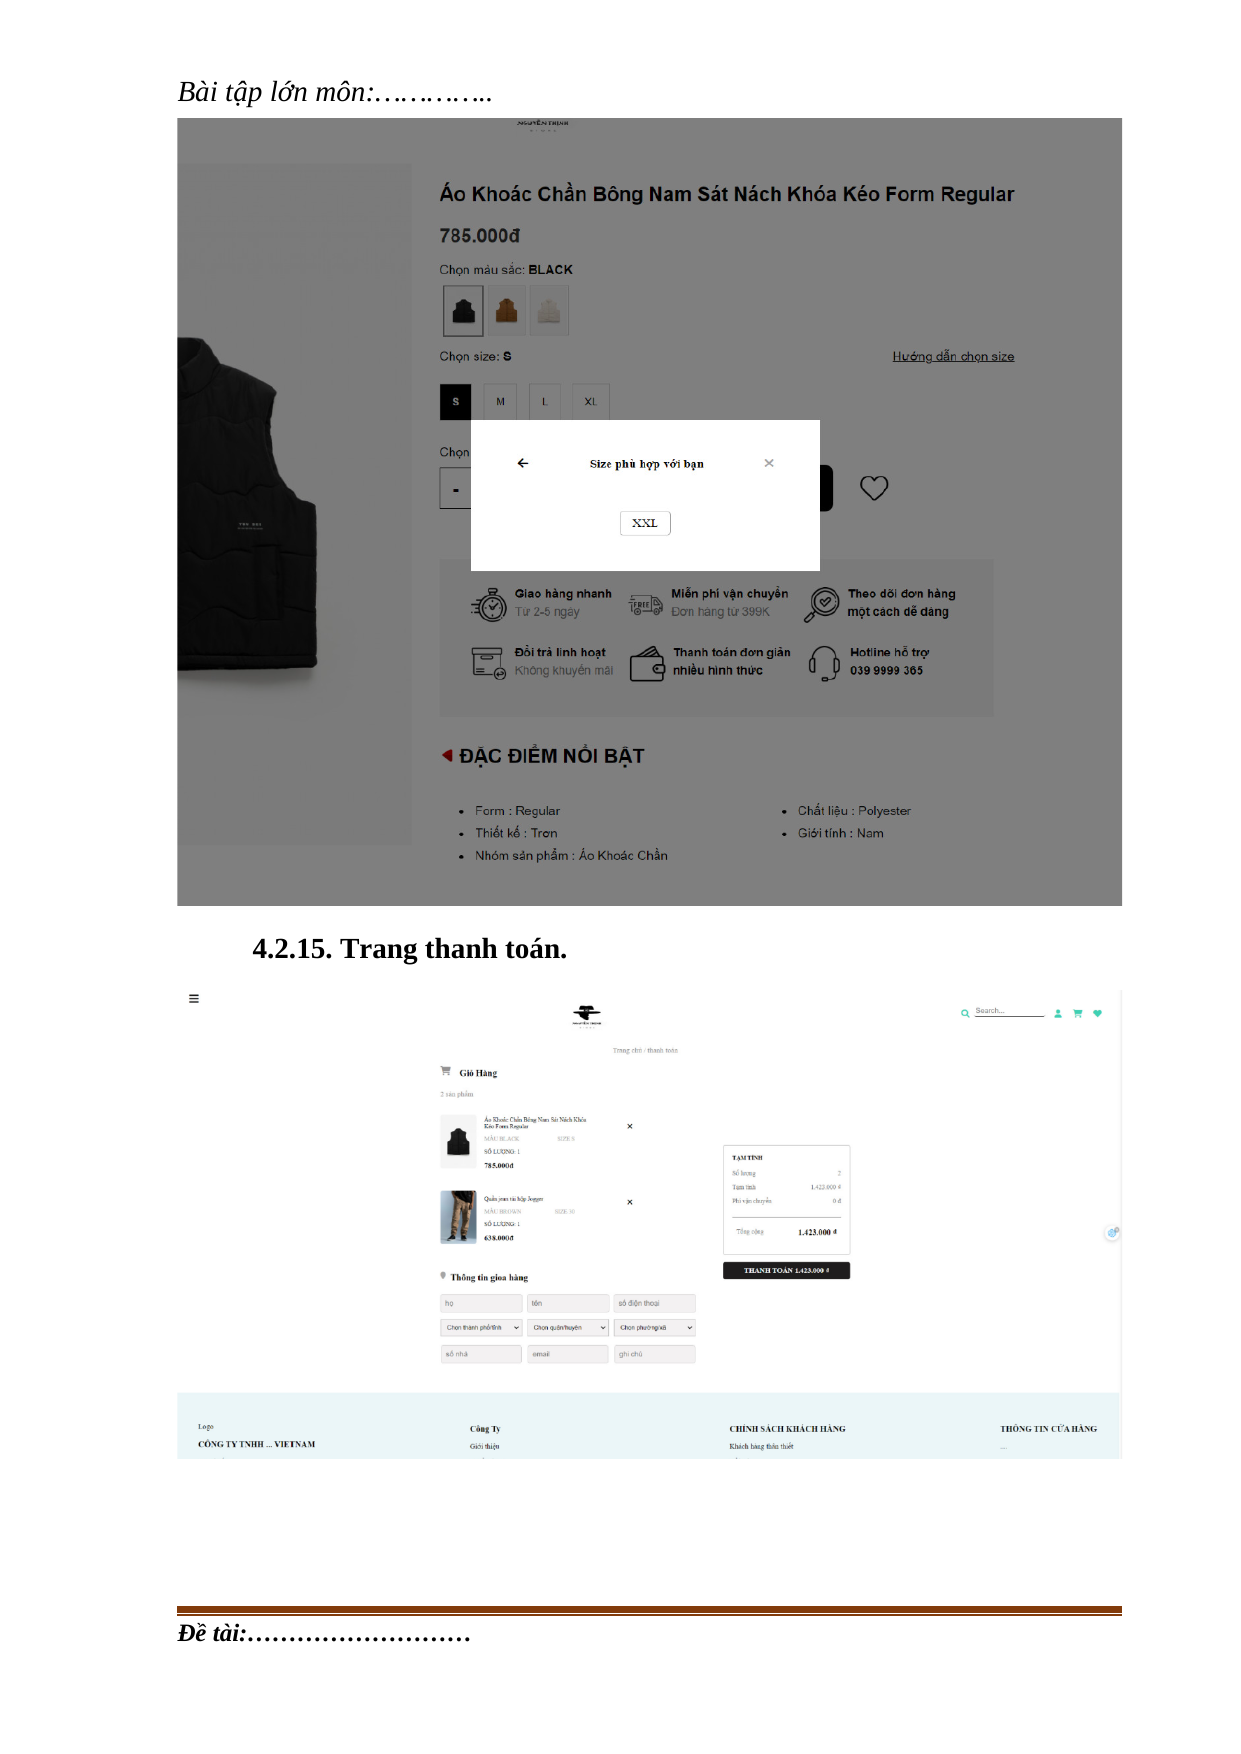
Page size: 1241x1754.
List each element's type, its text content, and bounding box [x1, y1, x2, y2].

text 4.2.15. Trang thanh toán. [177, 931, 1122, 965]
picture [177, 118, 1123, 906]
picture [177, 990, 1123, 1459]
